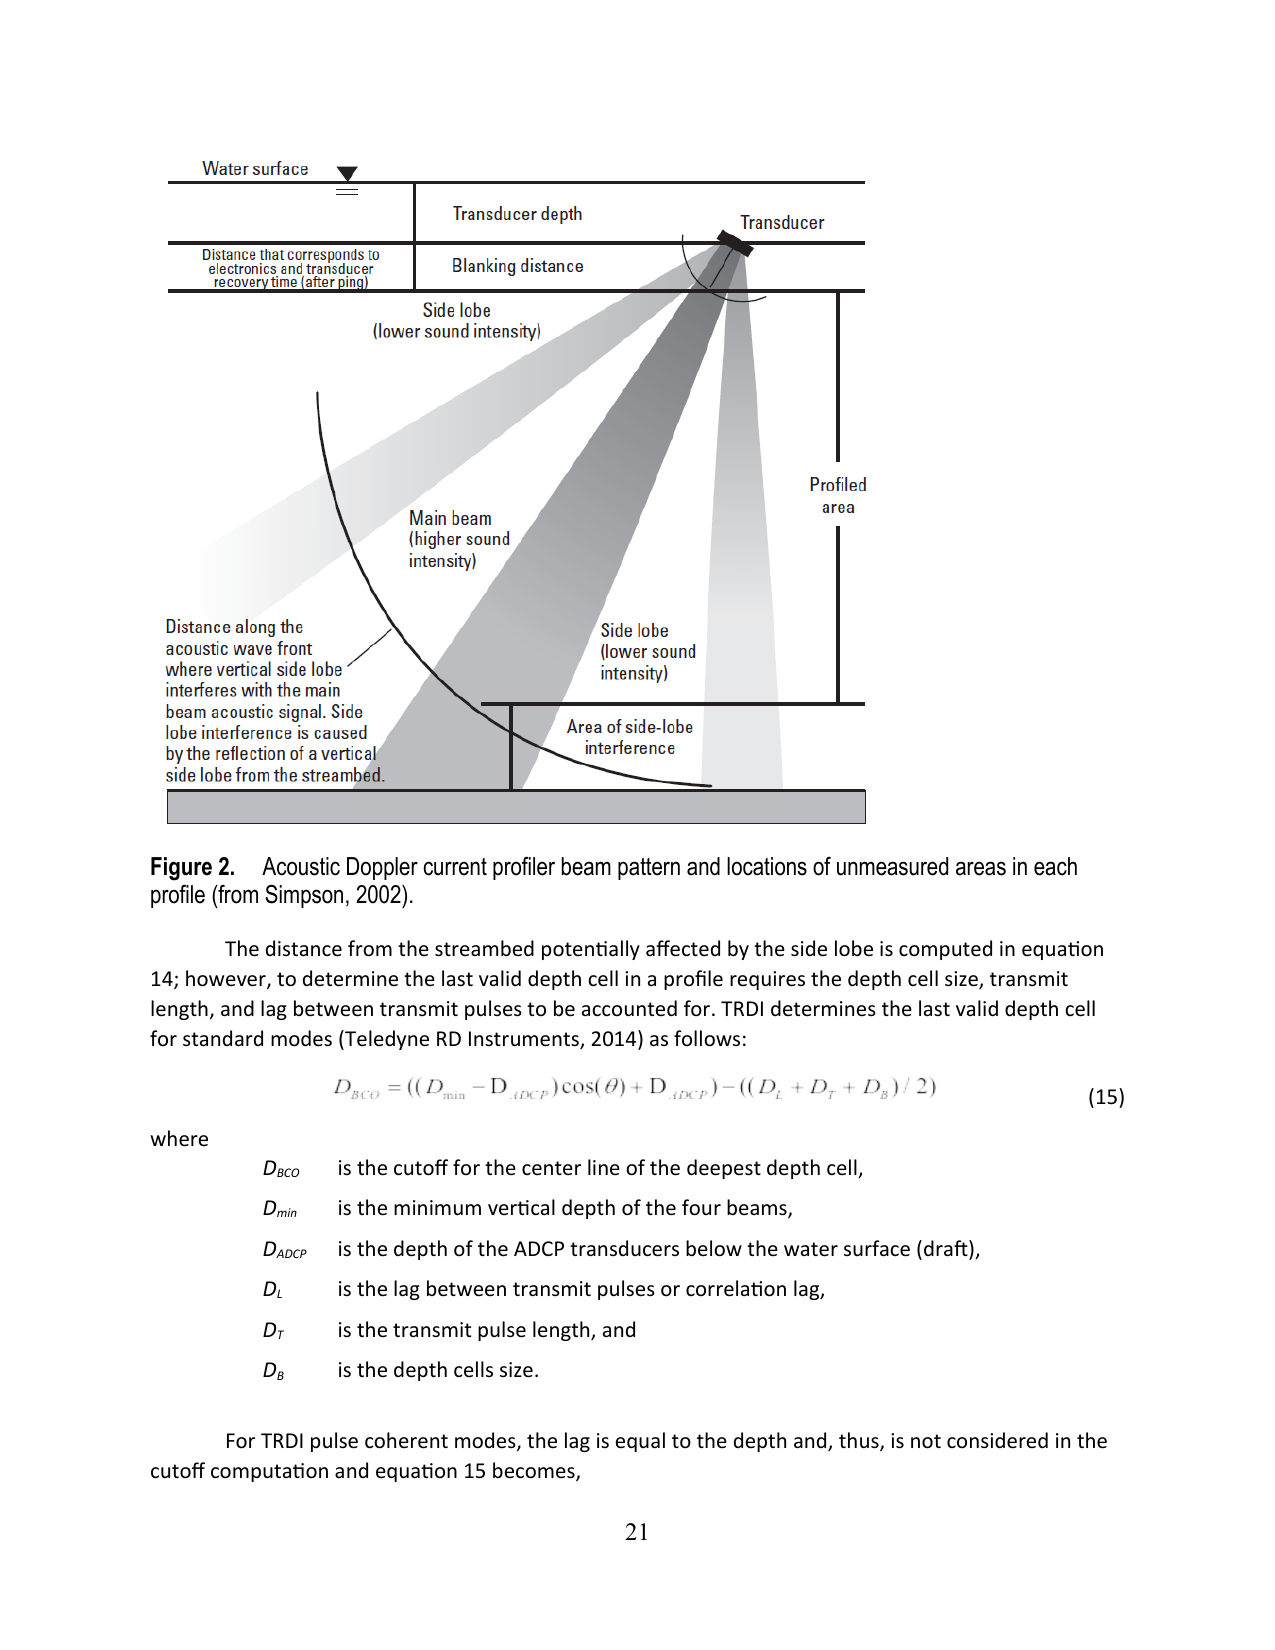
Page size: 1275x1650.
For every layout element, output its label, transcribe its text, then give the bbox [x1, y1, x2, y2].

text DL is the lag between transmit pulses or correlation lag, [262, 1274, 1125, 1302]
text The distance from the streambed potentially affected by the side lobe is computed in equation 14; however, to determine the last valid depth cell in a profile requires the depth cell size, transmit length, and lag between transmit pulses to be accounted for. TRDI determines the last valid depth cell for standard modes (Teledyne RD Instruments, 2014) as follows: [150, 934, 1125, 1052]
text Acoustic Doppler current profiler beam pattern and locations of unmeasured areas in each profile (from Simpson, 2002). [150, 852, 1125, 909]
picture [150, 150, 876, 833]
text DBCO is the cutoff for the center line of the deepest depth cell, [262, 1153, 1125, 1181]
text (15) [150, 1071, 1125, 1110]
text DADCP is the depth of the ADCP transducers below the water surface (draft), [262, 1234, 1125, 1262]
text DB is the depth cells size. [262, 1355, 1125, 1383]
text Dmin is the minimum vertical depth of the four beams, [262, 1193, 1125, 1221]
text where [150, 1124, 1125, 1153]
text For TRDI pulse coherent modes, the lag is equal to the depth and, thus, is not considered in the cutoff computation and equation 15 becomes, [150, 1426, 1125, 1484]
text DT is the transmit pulse length, and [262, 1315, 1125, 1343]
